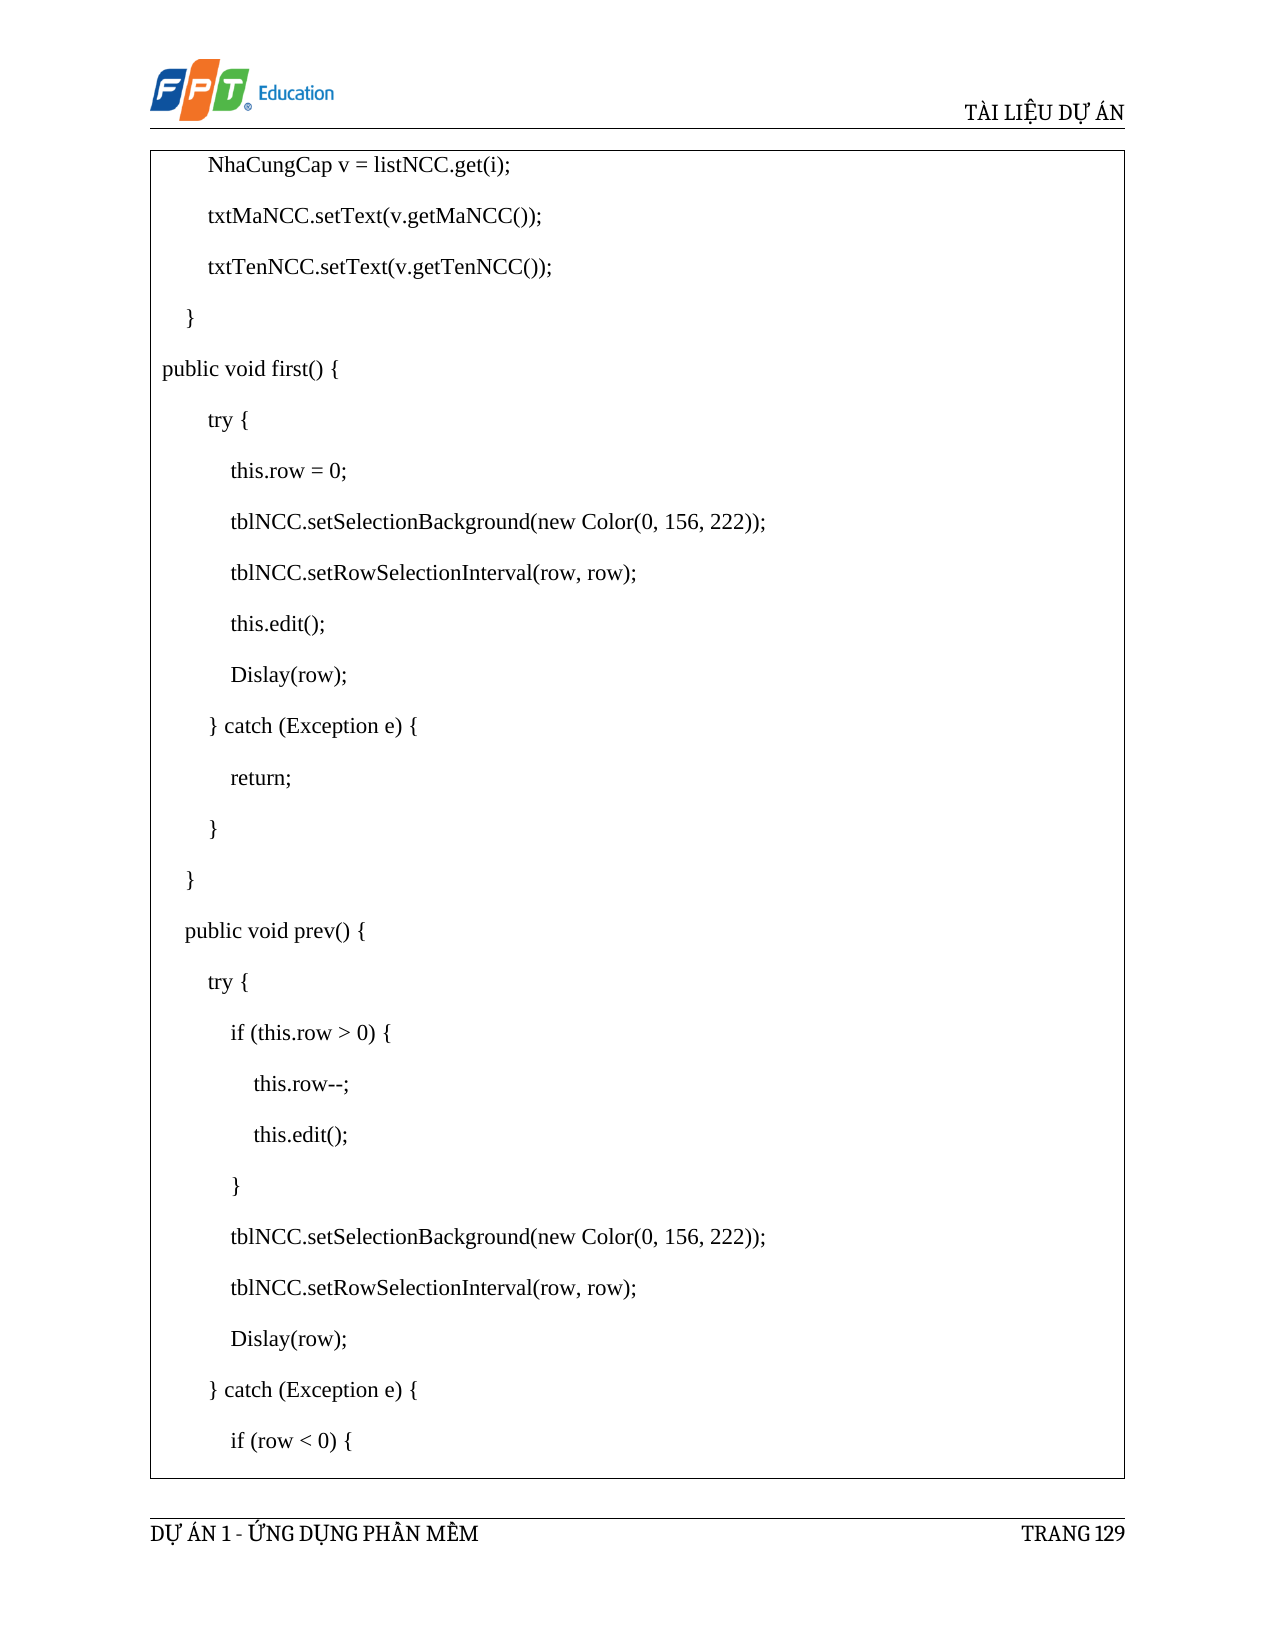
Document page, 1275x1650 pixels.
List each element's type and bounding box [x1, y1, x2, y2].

picture [150, 59, 336, 121]
table_header [151, 151, 1124, 1478]
